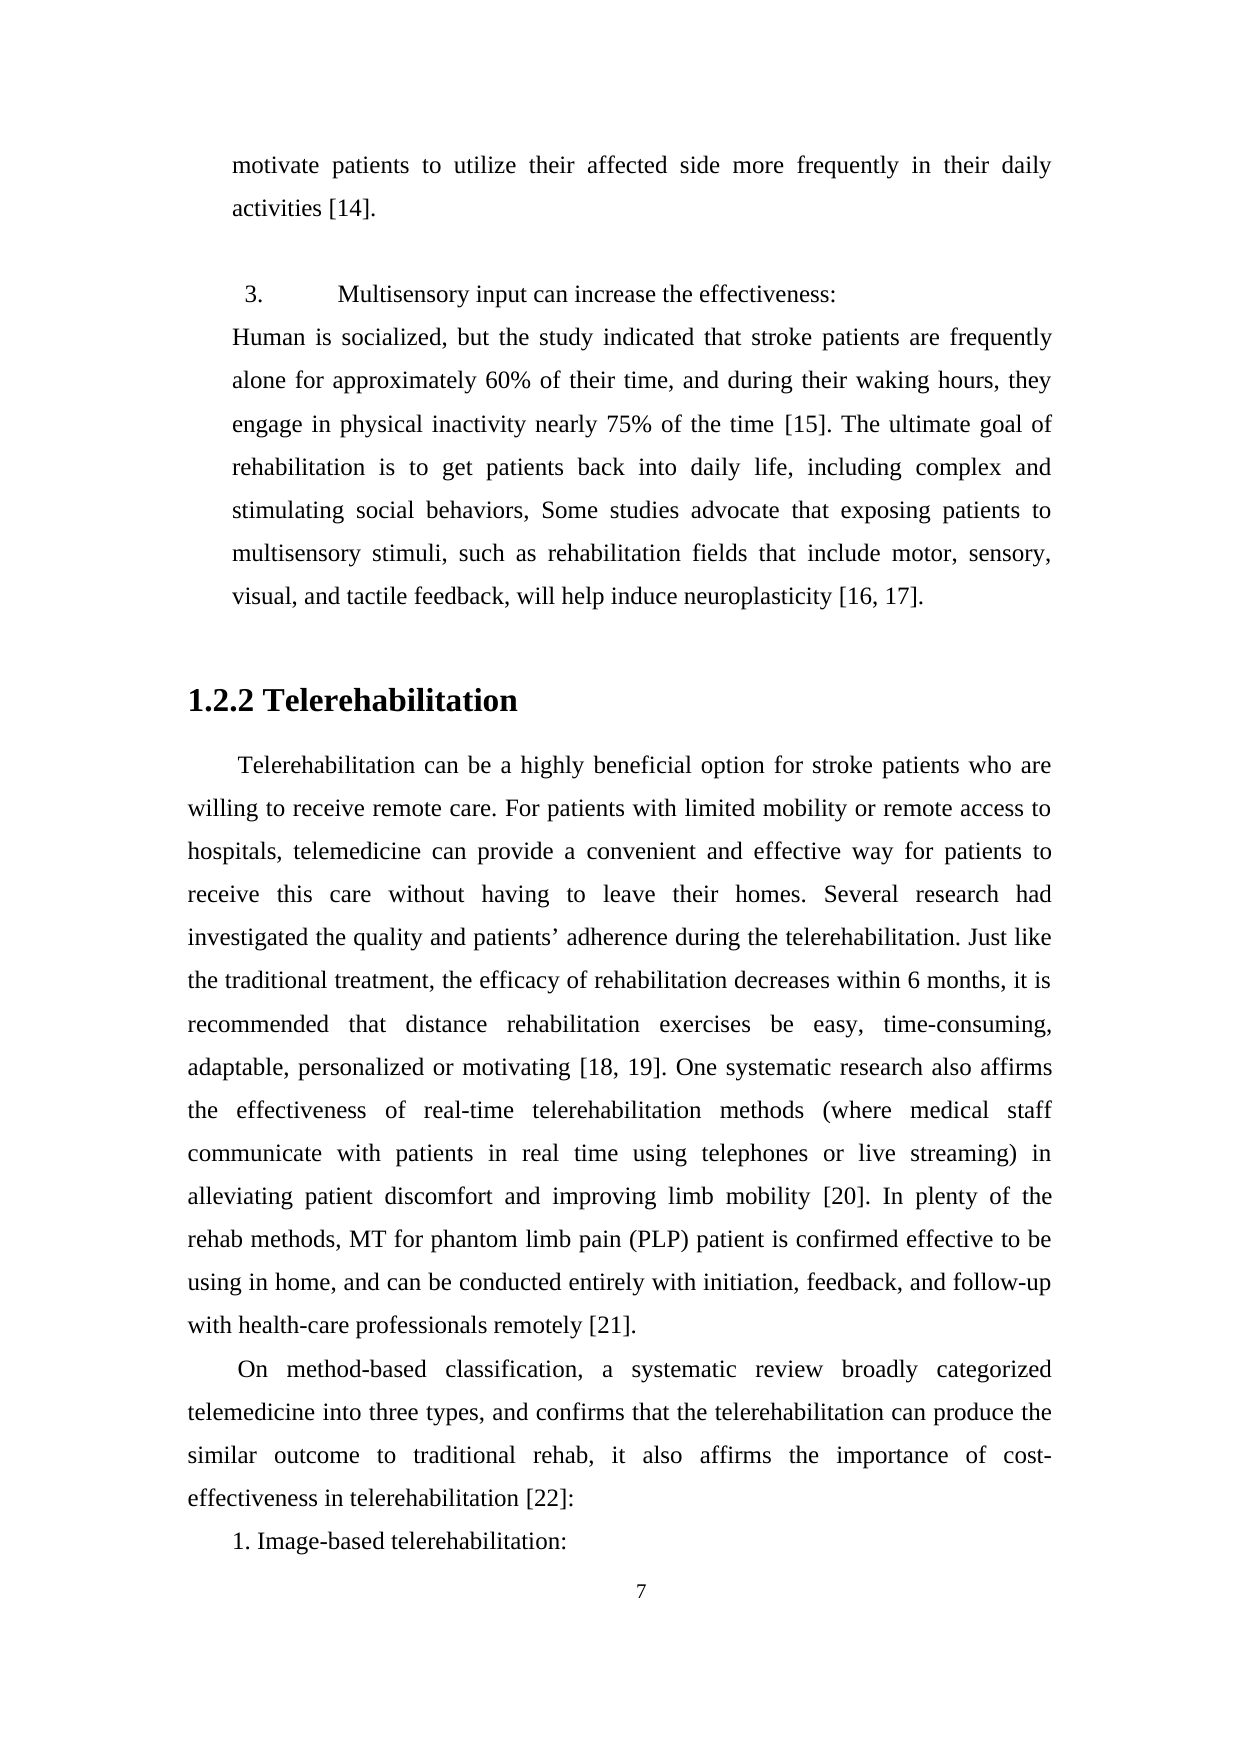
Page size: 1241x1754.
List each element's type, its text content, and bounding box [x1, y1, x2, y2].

subtitle 1.2.2 Telerehabilitation [187, 680, 1053, 718]
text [232, 150, 1053, 222]
text Telerehabilitation can be a highly beneficial option for stroke patients who are willing to receive remote care. For patients with limited mobility or remote access to hospitals, telemedicine can provide a convenient and effective way for patients to receive this care without having to leave their homes. Several research had investigated the quality and patients’ adherence during the telerehabilitation. Just like the traditional treatment, the efficacy of rehabilitation decreases within 6 months, it is recommended that distance rehabilitation exercises be easy, time-consuming, adaptable, personalized or motivating [18, 19]. One systematic research also affirms the effectiveness of real-time telerehabilitation methods (where medical staff communicate with patients in real time using telephones or live streaming) in alleviating patient discomfort and improving limb mobility [20]. In plenty of the rehab methods, MT for phantom limb pain (PLP) patient is confirmed effective to be using in home, and can be conducted entirely with initiation, feedback, and follow-up with health-care professionals remotely [21]. [187, 750, 1053, 1339]
text On method-based classification, a systematic review broadly categorized telemedicine into three types, and confirms that the telerehabilitation can produce the similar outcome to traditional rehab, it also affirms the importance of cost-effectiveness in telerehabilitation [22]: [187, 1354, 1053, 1512]
list Human is socialized, but the study indicated that stroke patients are frequently alone for approximately 60% of their time, and during their waking hours, they engage in physical inactivity nearly 75% of the time [15]. The ultimate goal of rehabilitation is to get patients back into daily life, including complex and stimulating social behaviors, Some studies advocate that exposing patients to multisensory stimuli, such as rehabilitation fields that include motor, sensory, visual, and tactile feedback, will help induce neuroplasticity [16, 17]. [232, 322, 1053, 610]
list Multisensory input can increase the effectiveness: [237, 279, 1053, 308]
list Image-based telerehabilitation: [232, 1526, 1053, 1555]
